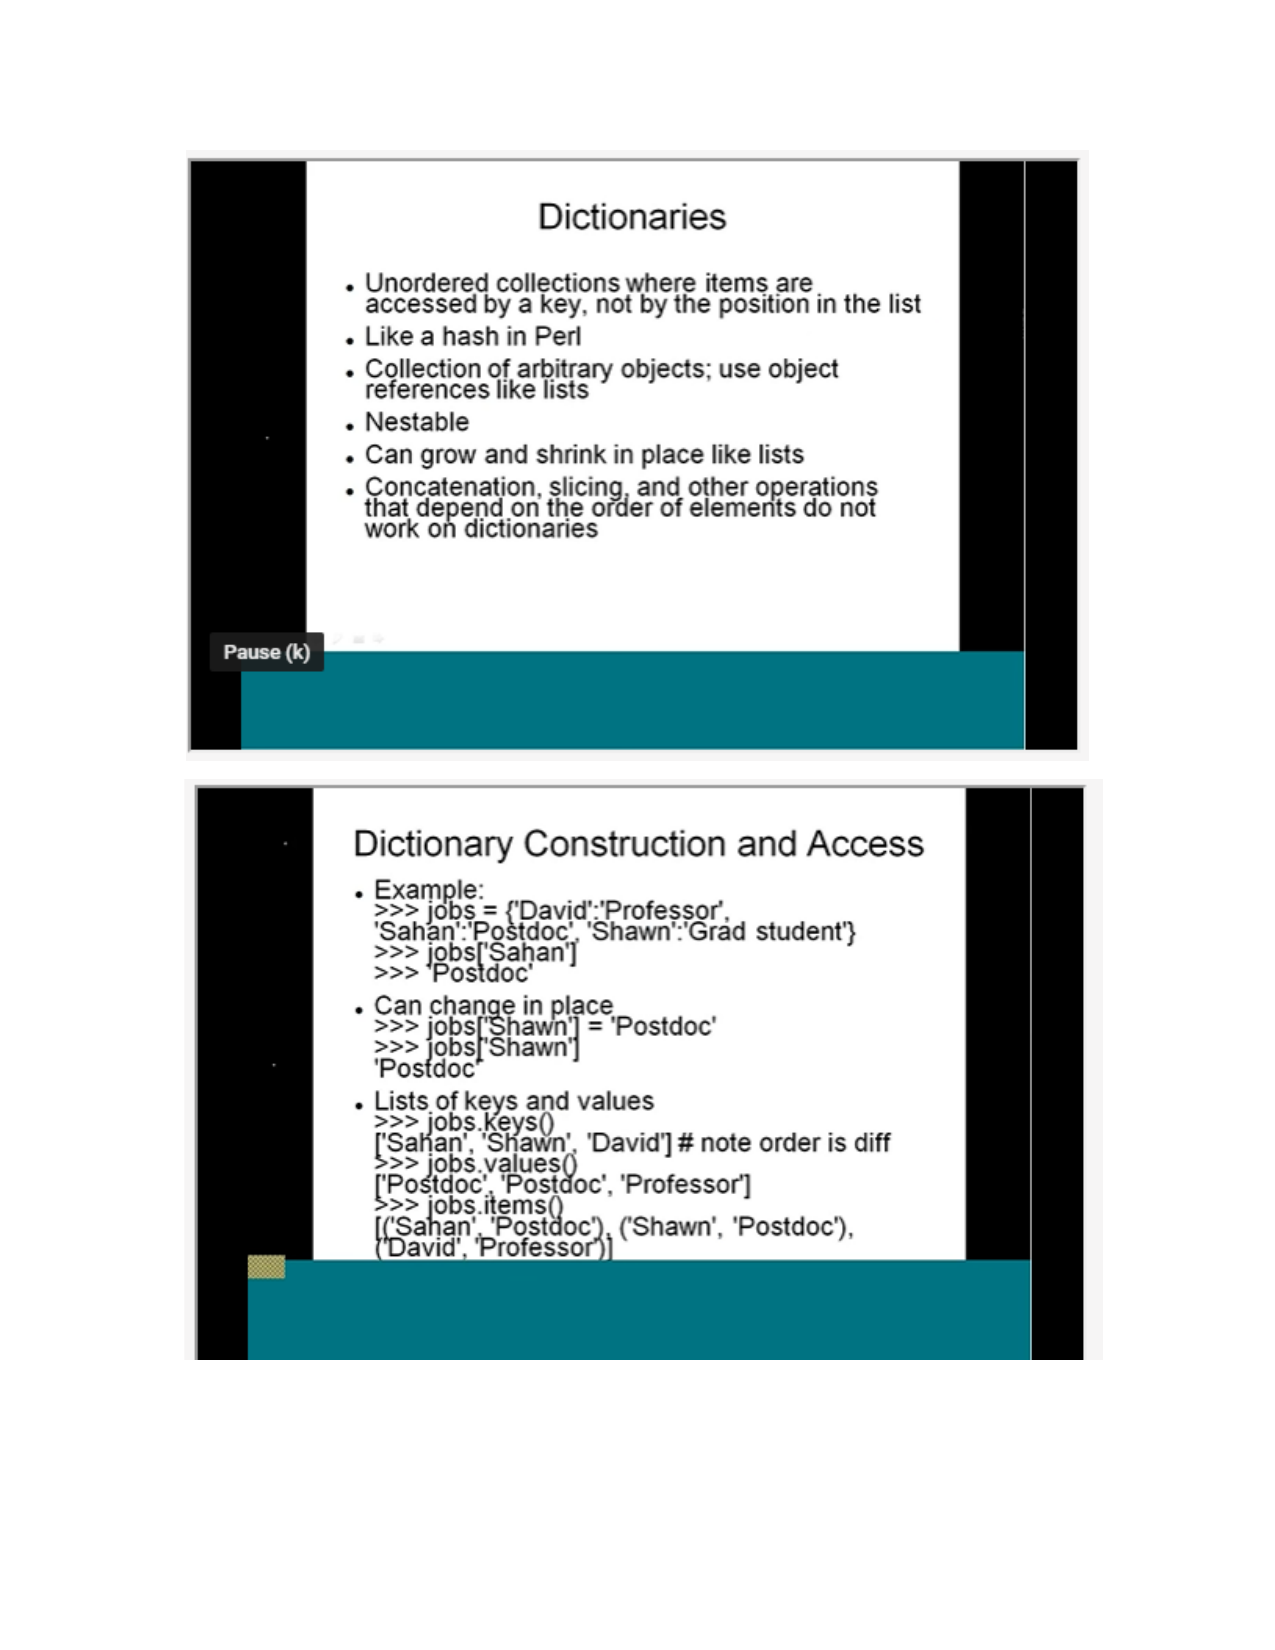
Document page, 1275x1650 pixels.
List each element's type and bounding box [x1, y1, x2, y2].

picture [186, 150, 1089, 761]
picture [184, 779, 1103, 1360]
